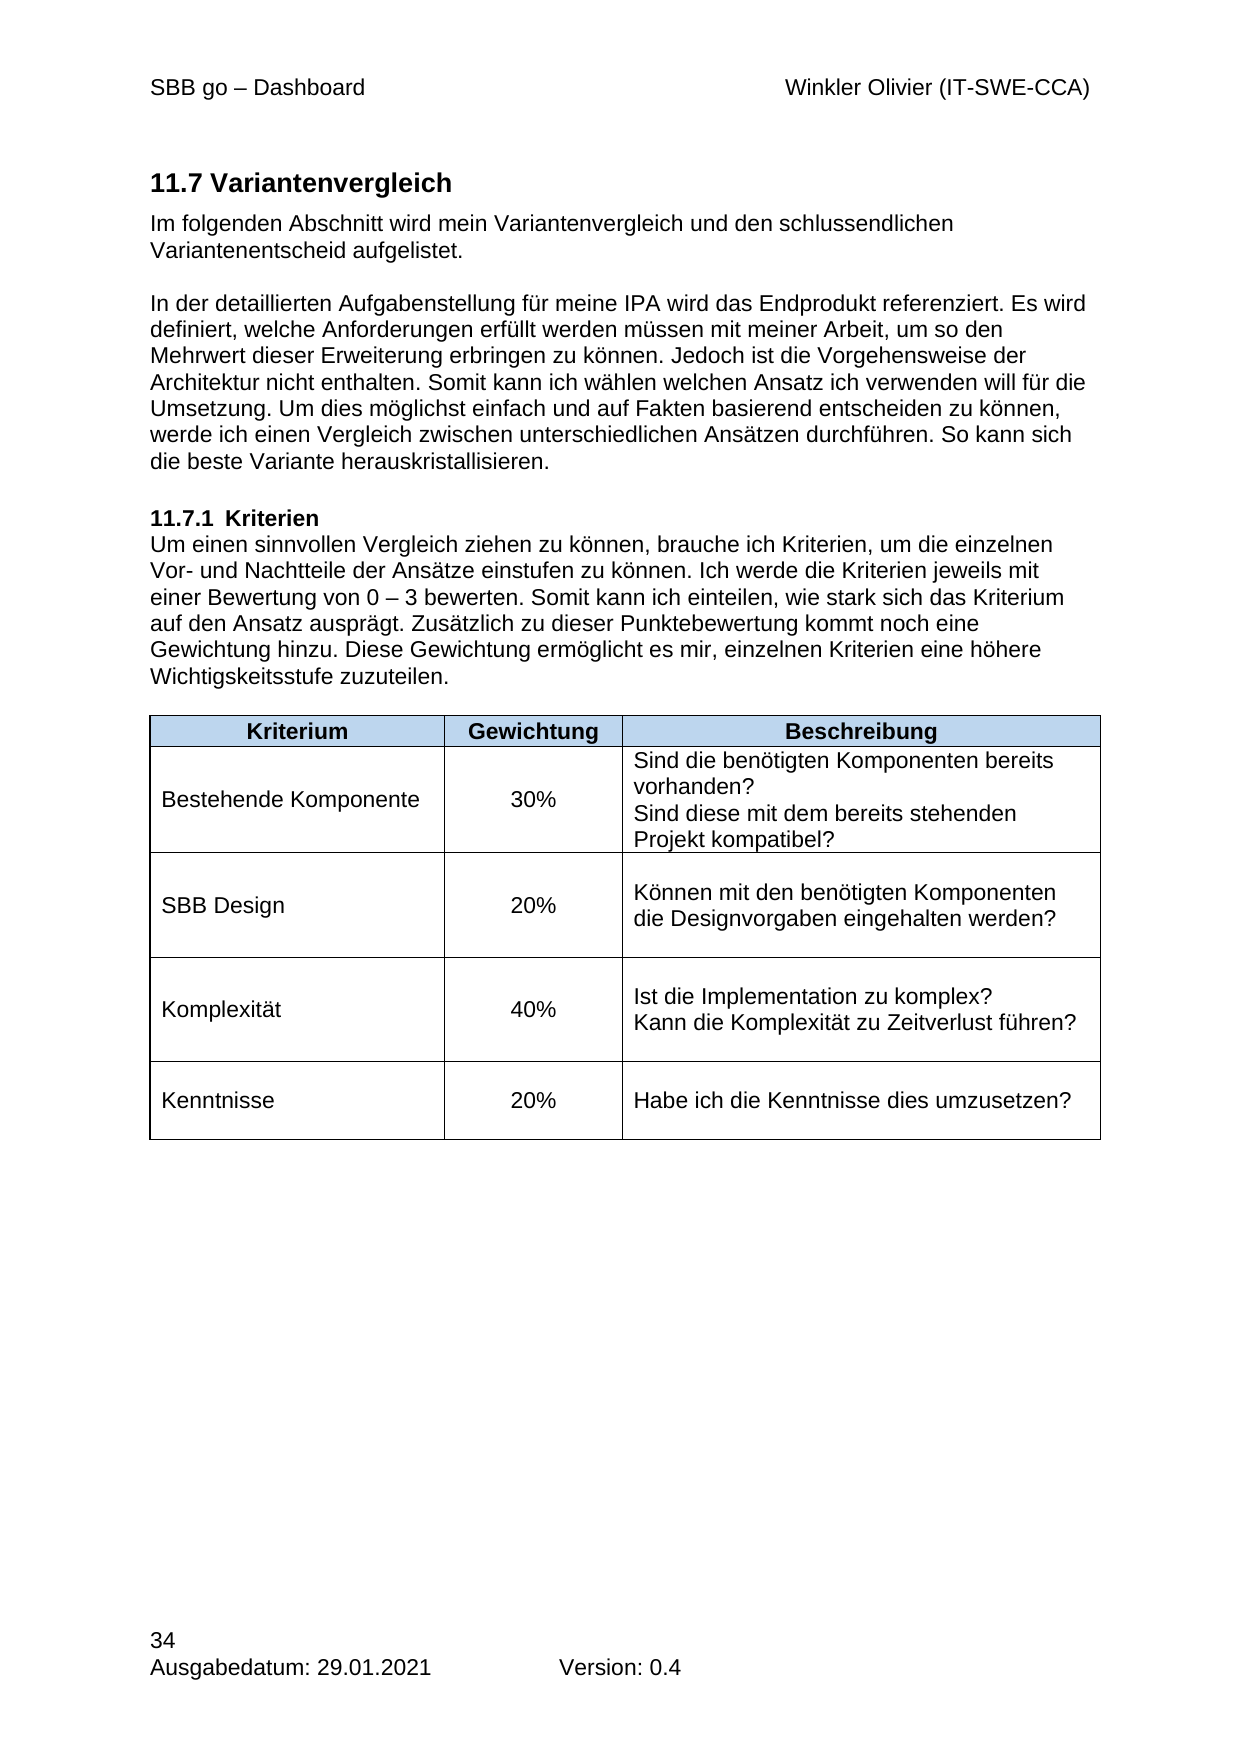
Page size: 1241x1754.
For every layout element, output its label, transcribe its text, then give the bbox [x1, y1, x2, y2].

text Um einen sinnvollen Vergleich ziehen zu können, brauche ich Kriterien, um die einzelnen Vor- und Nachtteile der Ansätze einstufen zu können. Ich werde die Kriterien jeweils mit einer Bewertung von 0 – 3 bewerten. Somit kann ich einteilen, wie stark sich das Kriterium auf den Ansatz ausprägt. Zusätzlich zu dieser Punktebewertung kommt noch eine Gewichtung hinzu. Diese Gewichtung ermöglicht es mir, einzelnen Kriterien eine höhere Wichtigskeitsstufe zuzuteilen. [150, 531, 1090, 689]
text Im folgenden Abschnitt wird mein Variantenvergleich und den schlussendlichen Variantenentscheid aufgelistet. [150, 210, 1090, 263]
table_cell Bestehende Komponente [151, 747, 444, 852]
table_cell 20% [445, 853, 622, 957]
table_cell Habe ich die Kenntnisse dies umzusetzen? [623, 1062, 1100, 1139]
table_header Gewichtung [445, 716, 622, 746]
table_cell Kenntnisse [151, 1062, 444, 1139]
subtitle Kriterien [150, 504, 1090, 531]
subtitle Variantenvergleich [150, 167, 1090, 198]
table_header Kriterium [151, 716, 444, 746]
table_cell SBB Design [151, 853, 444, 957]
table_cell Komplexität [151, 958, 444, 1061]
table_cell 20% [445, 1062, 622, 1139]
table_header Beschreibung [623, 716, 1100, 746]
text In der detaillierten Aufgabenstellung für meine IPA wird das Endprodukt referenziert. Es wird definiert, welche Anforderungen erfüllt werden müssen mit meiner Arbeit, um so den Mehrwert dieser Erweiterung erbringen zu können. Jedoch ist die Vorgehensweise der Architektur nicht enthalten. Somit kann ich wählen welchen Ansatz ich verwenden will für die Umsetzung. Um dies möglichst einfach und auf Fakten basierend entscheiden zu können, werde ich einen Vergleich zwischen unterschiedlichen Ansätzen durchführen. So kann sich die beste Variante herauskristallisieren. [150, 289, 1090, 474]
table_cell Können mit den benötigten Komponenten die Designvorgaben eingehalten werden? [623, 853, 1100, 957]
table_cell Sind die benötigten Komponenten bereits vorhanden? Sind diese mit dem bereits stehenden Projekt kompatibel? [623, 747, 1100, 852]
table_cell 30% [445, 747, 622, 852]
table_cell 40% [445, 958, 622, 1061]
table_cell Ist die Implementation zu komplex? Kann die Komplexität zu Zeitverlust führen? [623, 958, 1100, 1061]
